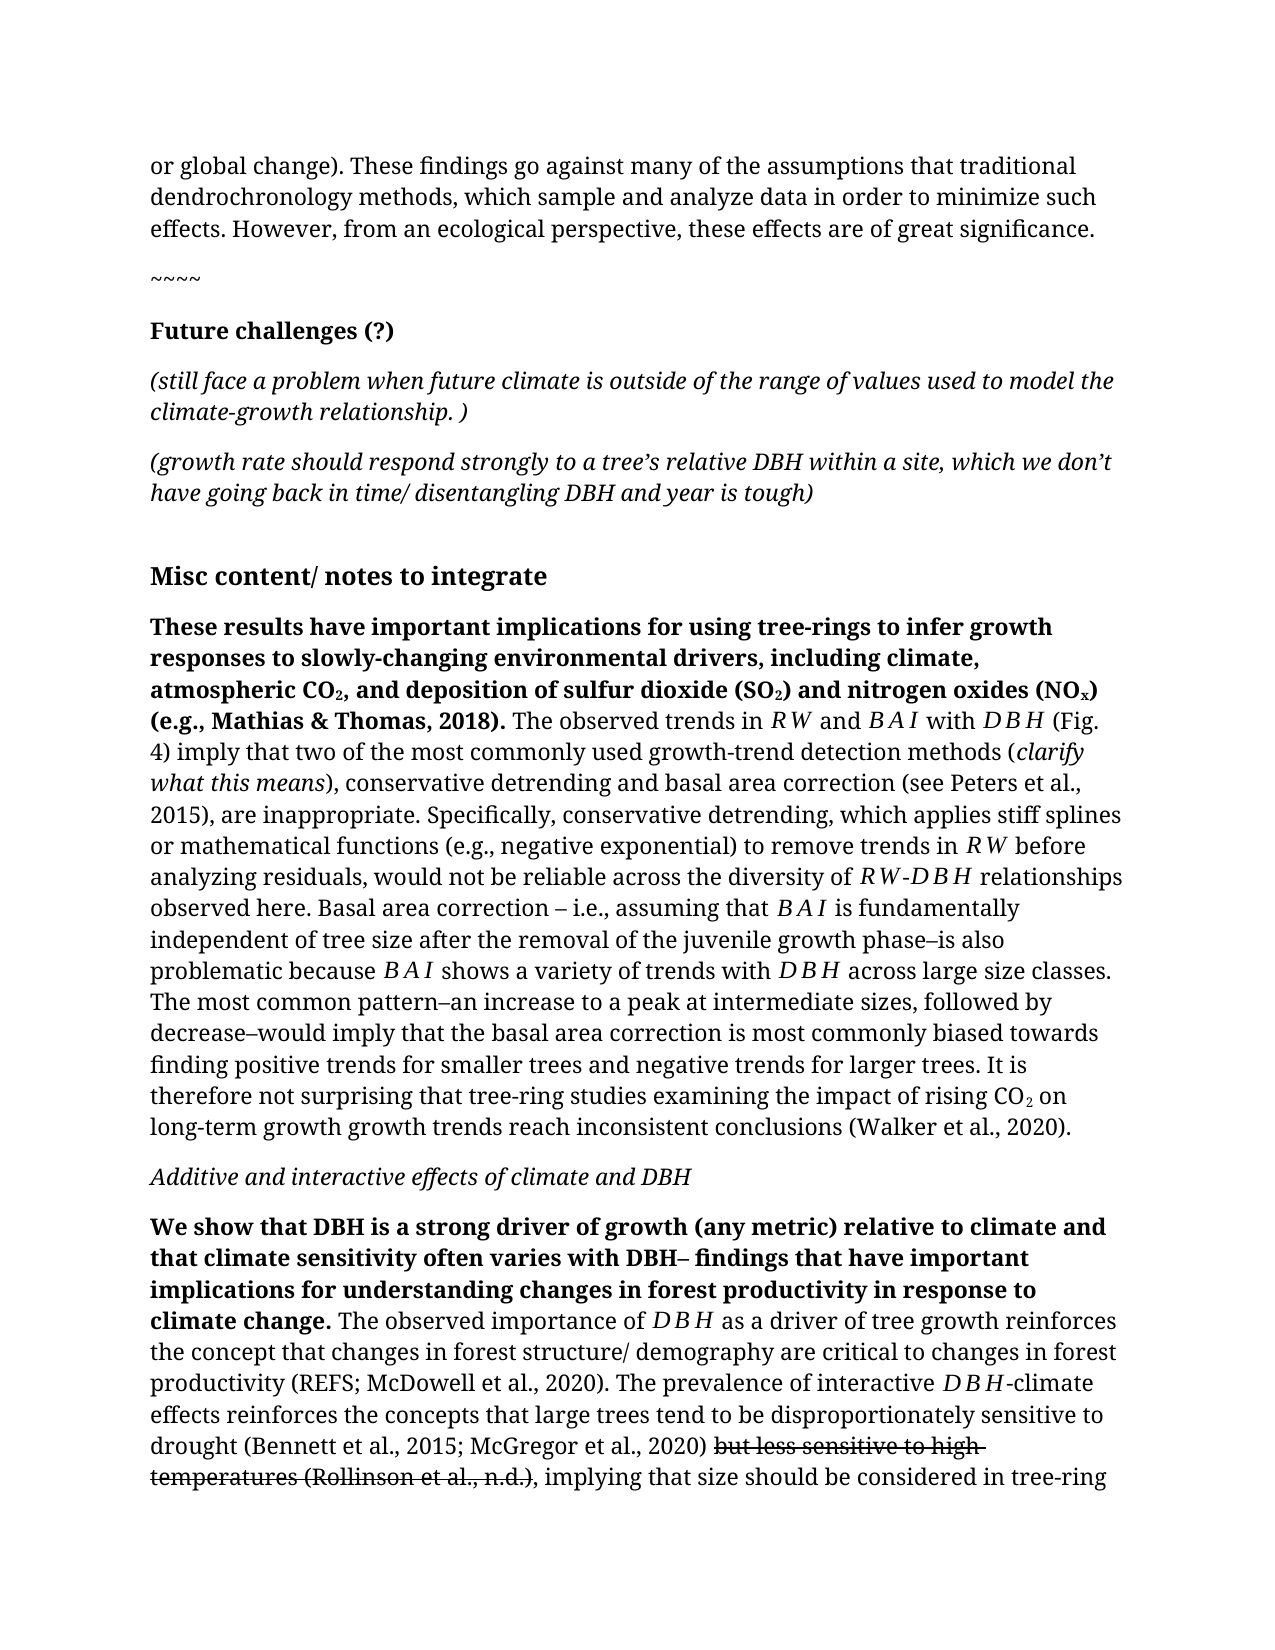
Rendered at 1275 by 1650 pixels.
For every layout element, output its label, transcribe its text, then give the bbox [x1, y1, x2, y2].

subtitle Future challenges (?) [150, 314, 1125, 346]
text These results have important implications for using tree-rings to infer growth responses to slowly-changing environmental drivers, including climate, atmospheric CO2, and deposition of sulfur dioxide (SO2) and nitrogen oxides (NOx) (e.g., Mathias & Thomas, 2018). The observed trends in and with (Fig. 4) imply that two of the most commonly used growth-trend detection methods (clarify what this means), conservative detrending and basal area correction (see Peters et al., 2015), are inappropriate. Specifically, conservative detrending, which applies stiff splines or mathematical functions (e.g., negative exponential) to remove trends in before analyzing residuals, would not be reliable across the diversity of - relationships observed here. Basal area correction – i.e., assuming that is fundamentally independent of tree size after the removal of the juvenile growth phase–is also problematic because shows a variety of trends with across large size classes. The most common pattern–an increase to a peak at intermediate sizes, followed by decrease–would imply that the basal area correction is most commonly biased towards finding positive trends for smaller trees and negative trends for larger trees. It is therefore not surprising that tree-ring studies examining the impact of rising CO2 on long-term growth growth trends reach inconsistent conclusions (Walker et al., 2020). [150, 611, 1125, 1142]
text ~~~~ [150, 262, 1125, 294]
text Additive and interactive effects of climate and DBH [150, 1161, 1125, 1192]
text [150, 150, 1125, 244]
text (still face a problem when future climate is outside of the range of values used to model the climate-growth relationship. ) [150, 364, 1125, 427]
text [150, 1211, 1125, 1492]
subtitle Misc content/ notes to integrate [150, 558, 1125, 592]
text (growth rate should respond strongly to a tree’s relative DBH within a site, which we don’t have going back in time/ disentangling DBH and year is tough) [150, 446, 1125, 508]
